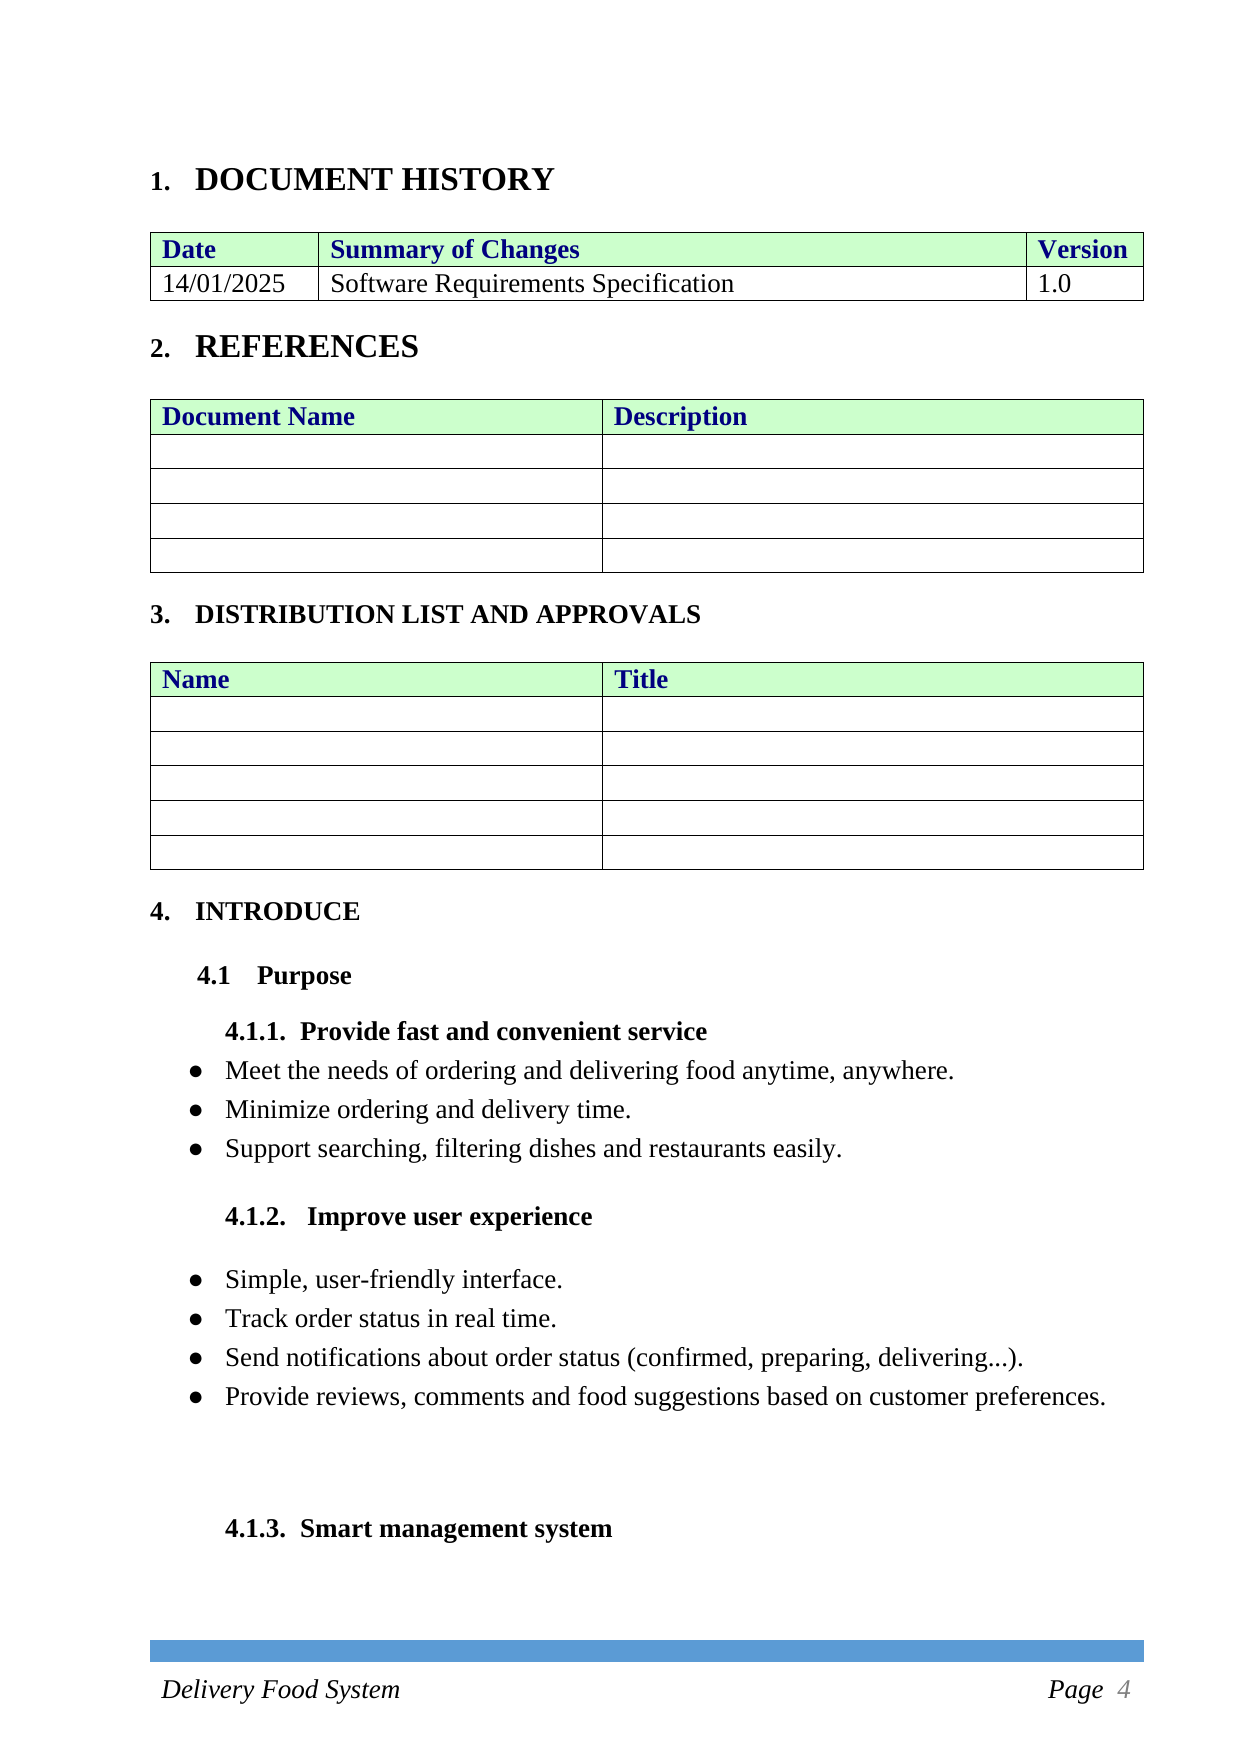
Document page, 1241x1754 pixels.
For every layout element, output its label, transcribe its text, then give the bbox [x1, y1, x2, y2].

table_header Version [1027, 233, 1143, 266]
list Track order status in real time. [187, 1302, 1144, 1333]
table_cell [151, 836, 602, 869]
table_cell [603, 539, 1143, 572]
table_header Summary of Changes [319, 233, 1026, 266]
list Simple, user-friendly interface. [187, 1263, 1144, 1295]
table_cell 1.0 [1027, 267, 1143, 300]
subtitle INTRODUCE [150, 895, 1144, 926]
table_cell [151, 801, 602, 834]
subtitle REFERENCES [150, 326, 1144, 365]
table_cell [603, 732, 1143, 765]
subtitle Provide fast and convenient service [225, 1015, 1144, 1046]
table_cell [603, 801, 1143, 834]
subtitle Purpose [197, 959, 1144, 990]
table_header Date [151, 233, 318, 266]
subtitle DISTRIBUTION LIST AND APPROVALS [150, 598, 1144, 629]
table_cell [151, 697, 602, 731]
subtitle Improve user experience [225, 1200, 1144, 1231]
table_cell Software Requirements Specification [319, 267, 1026, 300]
list Send notifications about order status (confirmed, preparing, delivering...). [187, 1341, 1144, 1372]
subtitle Smart management system [225, 1512, 1144, 1543]
table_cell [151, 539, 602, 572]
table_cell [603, 469, 1143, 503]
table_header Title [603, 663, 1143, 696]
table_cell [151, 504, 602, 537]
table_header Document Name [151, 400, 602, 434]
list Meet the needs of ordering and delivering food anytime, anywhere. [187, 1054, 1144, 1085]
table_cell [603, 504, 1143, 537]
list Support searching, filtering dishes and restaurants easily. [187, 1132, 1144, 1163]
subtitle DOCUMENT HISTORY [150, 159, 1144, 197]
table_cell [151, 435, 602, 468]
table_header Name [151, 663, 602, 696]
table_cell 14/01/2025 [151, 267, 318, 300]
table_header Description [603, 400, 1143, 434]
table_cell [151, 469, 602, 503]
list Provide reviews, comments and food suggestions based on customer preferences. [187, 1380, 1144, 1411]
table_cell [603, 697, 1143, 731]
table_cell [603, 836, 1143, 869]
table_cell [151, 732, 602, 765]
table_cell [603, 435, 1143, 468]
table_cell [603, 766, 1143, 800]
list Minimize ordering and delivery time. [187, 1093, 1144, 1124]
table_cell [151, 766, 602, 800]
